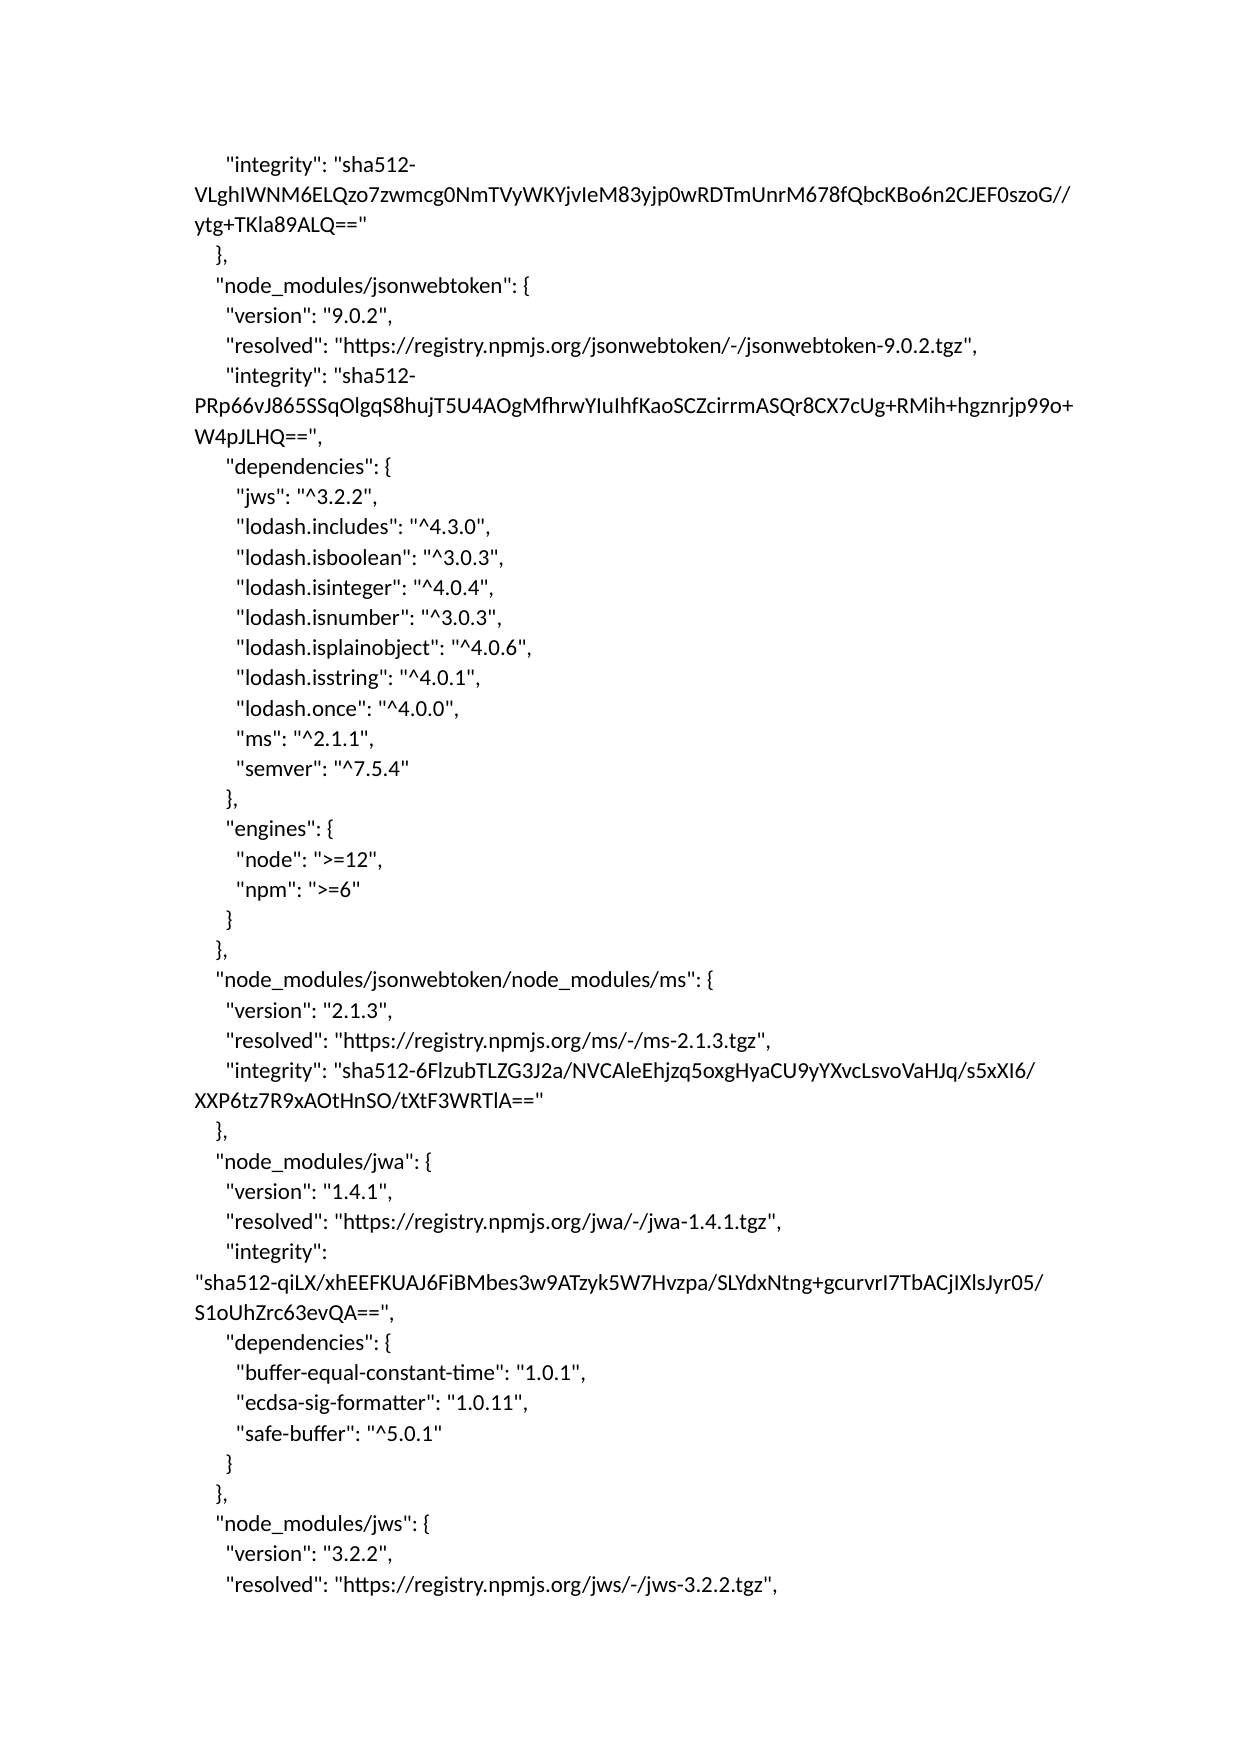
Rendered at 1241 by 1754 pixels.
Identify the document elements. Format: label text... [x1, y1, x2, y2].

text "version": "9.0.2", [194, 301, 1092, 329]
text "integrity": "sha512-PRp66vJ865SSqOlgqS8hujT5U4AOgMfhrwYIuIhfKaoSCZcirrmASQr8CX7cUg+RMih+hgznrjp99o+W4pJLHQ==", [194, 361, 1092, 450]
text "ms": "^2.1.1", [194, 724, 1092, 752]
text "safe-buffer": "^5.0.1" [194, 1419, 1092, 1447]
text "jws": "^3.2.2", [194, 482, 1092, 510]
text "node_modules/jws": { [194, 1509, 1092, 1537]
text "integrity": "sha512-6FlzubTLZG3J2a/NVCAleEhjzq5oxgHyaCU9yYXvcLsvoVaHJq/s5xXI6/XXP6tz7R9xAOtHnSO/tXtF3WRTlA==" [194, 1056, 1092, 1114]
text "lodash.isplainobject": "^4.0.6", [194, 633, 1092, 661]
text "lodash.isinteger": "^4.0.4", [194, 573, 1092, 601]
text }, [194, 241, 1092, 269]
text "engines": { [194, 814, 1092, 843]
text "npm": ">=6" [194, 875, 1092, 903]
text "resolved": "https://registry.npmjs.org/jwa/-/jwa-1.4.1.tgz", [194, 1207, 1092, 1235]
text "node": ">=12", [194, 845, 1092, 873]
text }, [194, 935, 1092, 963]
text "lodash.includes": "^4.3.0", [194, 512, 1092, 541]
text "node_modules/jsonwebtoken": { [194, 271, 1092, 299]
text "resolved": "https://registry.npmjs.org/jsonwebtoken/-/jsonwebtoken-9.0.2.tgz", [194, 331, 1092, 359]
text "lodash.isnumber": "^3.0.3", [194, 603, 1092, 631]
text "node_modules/jwa": { [194, 1147, 1092, 1175]
text "integrity": "sha512-VLghIWNM6ELQzo7zwmcg0NmTVyWKYjvIeM83yjp0wRDTmUnrM678fQbcKBo6n2CJEF0szoG//ytg+TKla89ALQ==" [194, 150, 1092, 238]
text "buffer-equal-constant-time": "1.0.1", [194, 1358, 1092, 1386]
text "lodash.isstring": "^4.0.1", [194, 663, 1092, 692]
text "node_modules/jsonwebtoken/node_modules/ms": { [194, 966, 1092, 994]
text "resolved": "https://registry.npmjs.org/ms/-/ms-2.1.3.tgz", [194, 1026, 1092, 1054]
text "dependencies": { [194, 452, 1092, 480]
text } [194, 1449, 1092, 1477]
text "lodash.once": "^4.0.0", [194, 694, 1092, 722]
text "version": "2.1.3", [194, 996, 1092, 1024]
text "semver": "^7.5.4" [194, 754, 1092, 782]
text "dependencies": { [194, 1328, 1092, 1356]
text "version": "1.4.1", [194, 1177, 1092, 1205]
text "integrity": "sha512-qiLX/xhEEFKUAJ6FiBMbes3w9ATzyk5W7Hvzpa/SLYdxNtng+gcurvrI7TbACjIXlsJyr05/S1oUhZrc63evQA==", [194, 1237, 1092, 1326]
text }, [194, 1479, 1092, 1507]
text } [194, 905, 1092, 933]
text "version": "3.2.2", [194, 1539, 1092, 1568]
text "ecdsa-sig-formatter": "1.0.11", [194, 1388, 1092, 1417]
text "resolved": "https://registry.npmjs.org/jws/-/jws-3.2.2.tgz", [194, 1570, 1092, 1598]
text }, [194, 1117, 1092, 1145]
text }, [194, 784, 1092, 812]
text "lodash.isboolean": "^3.0.3", [194, 543, 1092, 571]
